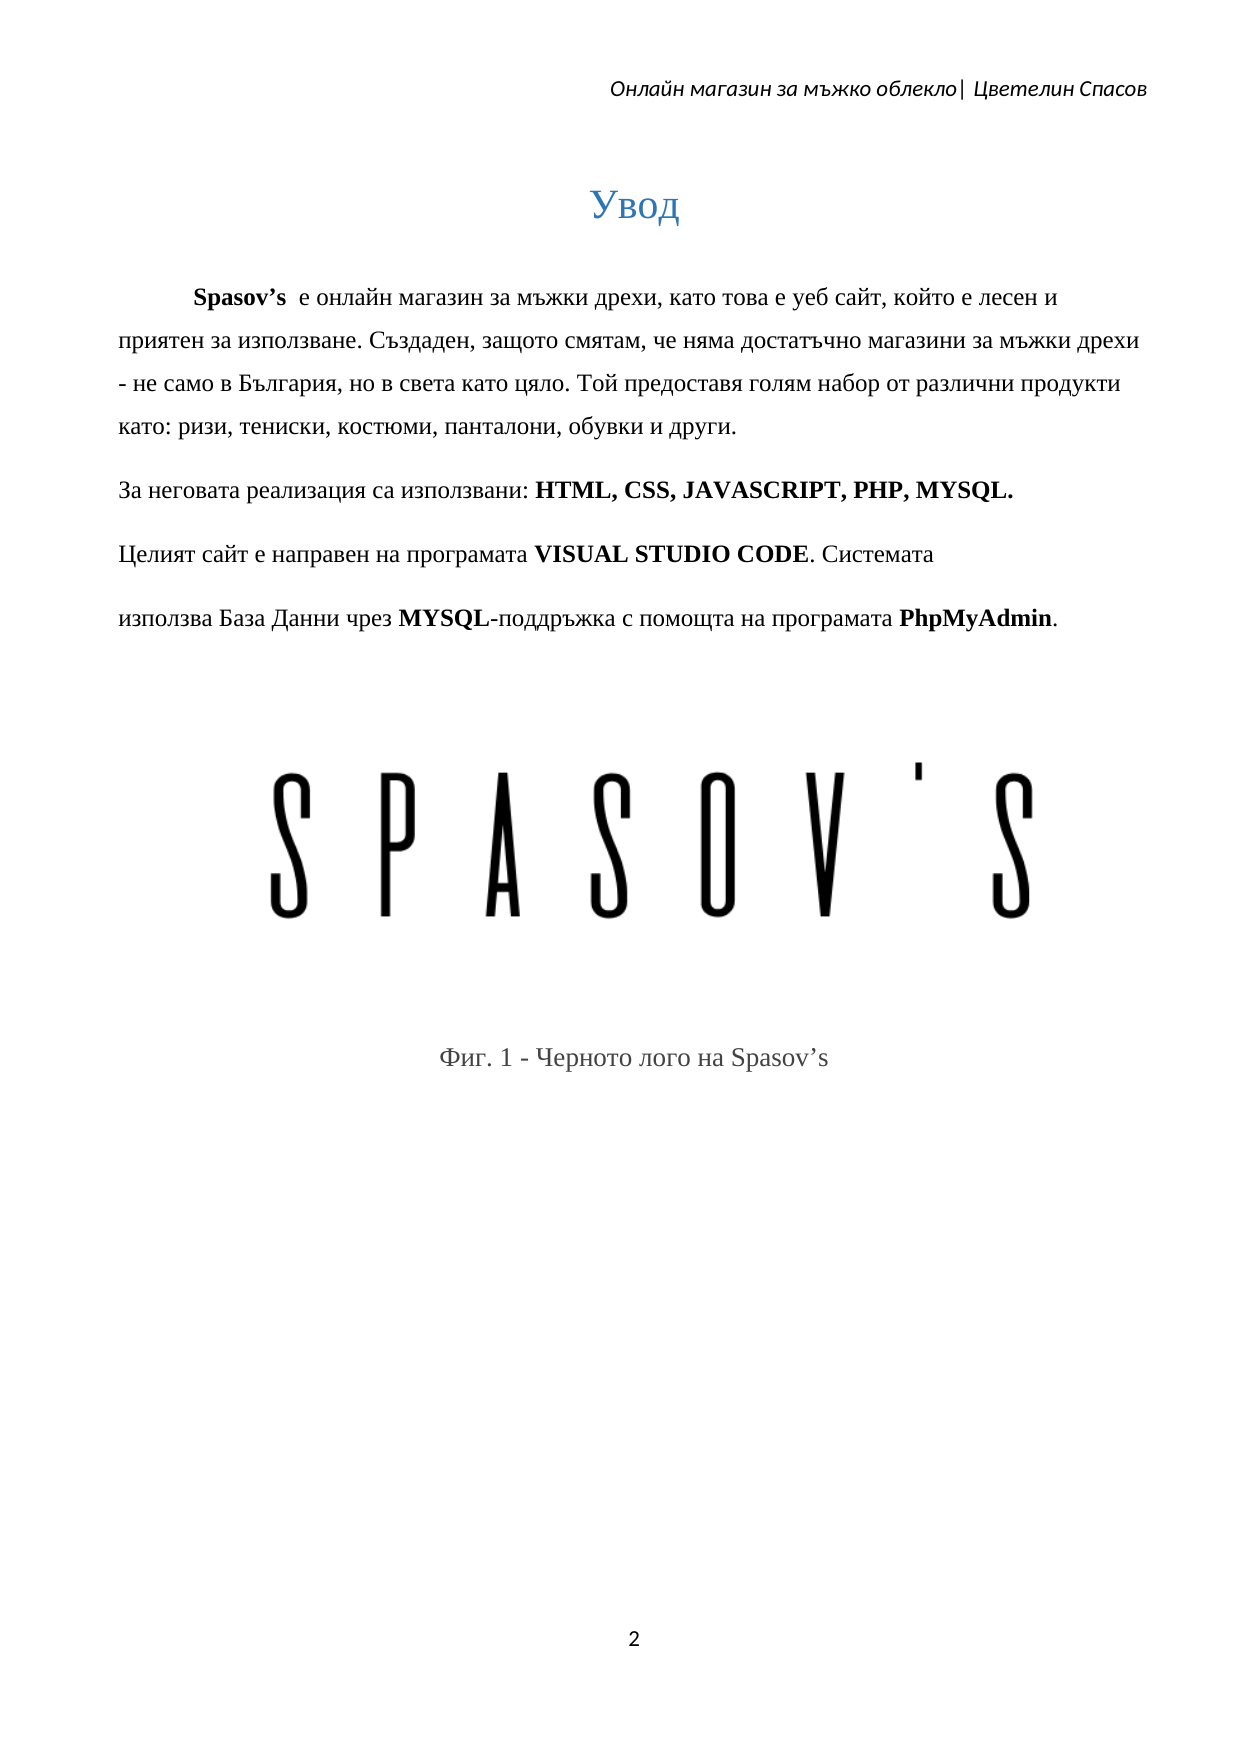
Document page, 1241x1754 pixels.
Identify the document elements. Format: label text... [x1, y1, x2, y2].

text Целият сайт е направен на програмата VISUAL STUDIO CODE. Системата [118, 539, 1149, 568]
subtitle Увод [118, 180, 1149, 228]
text За неговата реализация са използвани: HTML, CSS, JAVASCRIPT, PHP, MYSQL. [118, 475, 1149, 504]
text използва База Данни чрез MYSQL-поддръжка с помощта на програмата PhpMyAdmin. [118, 603, 1149, 632]
text Spasov’s е онлайн магазин за мъжки дрехи, като това е уеб сайт, който е лесен и приятен за използване. Създаден, защото смятам, че няма достатъчно магазини за мъжки дрехи - не само в България, но в света като цяло. Той предоставя голям набор от различни продукти като: ризи, тениски, костюми, панталони, обувки и други. [118, 282, 1149, 440]
picture [118, 666, 1162, 1017]
text Фиг. 1 - Черното лого на Spasov’s [118, 1041, 1149, 1072]
